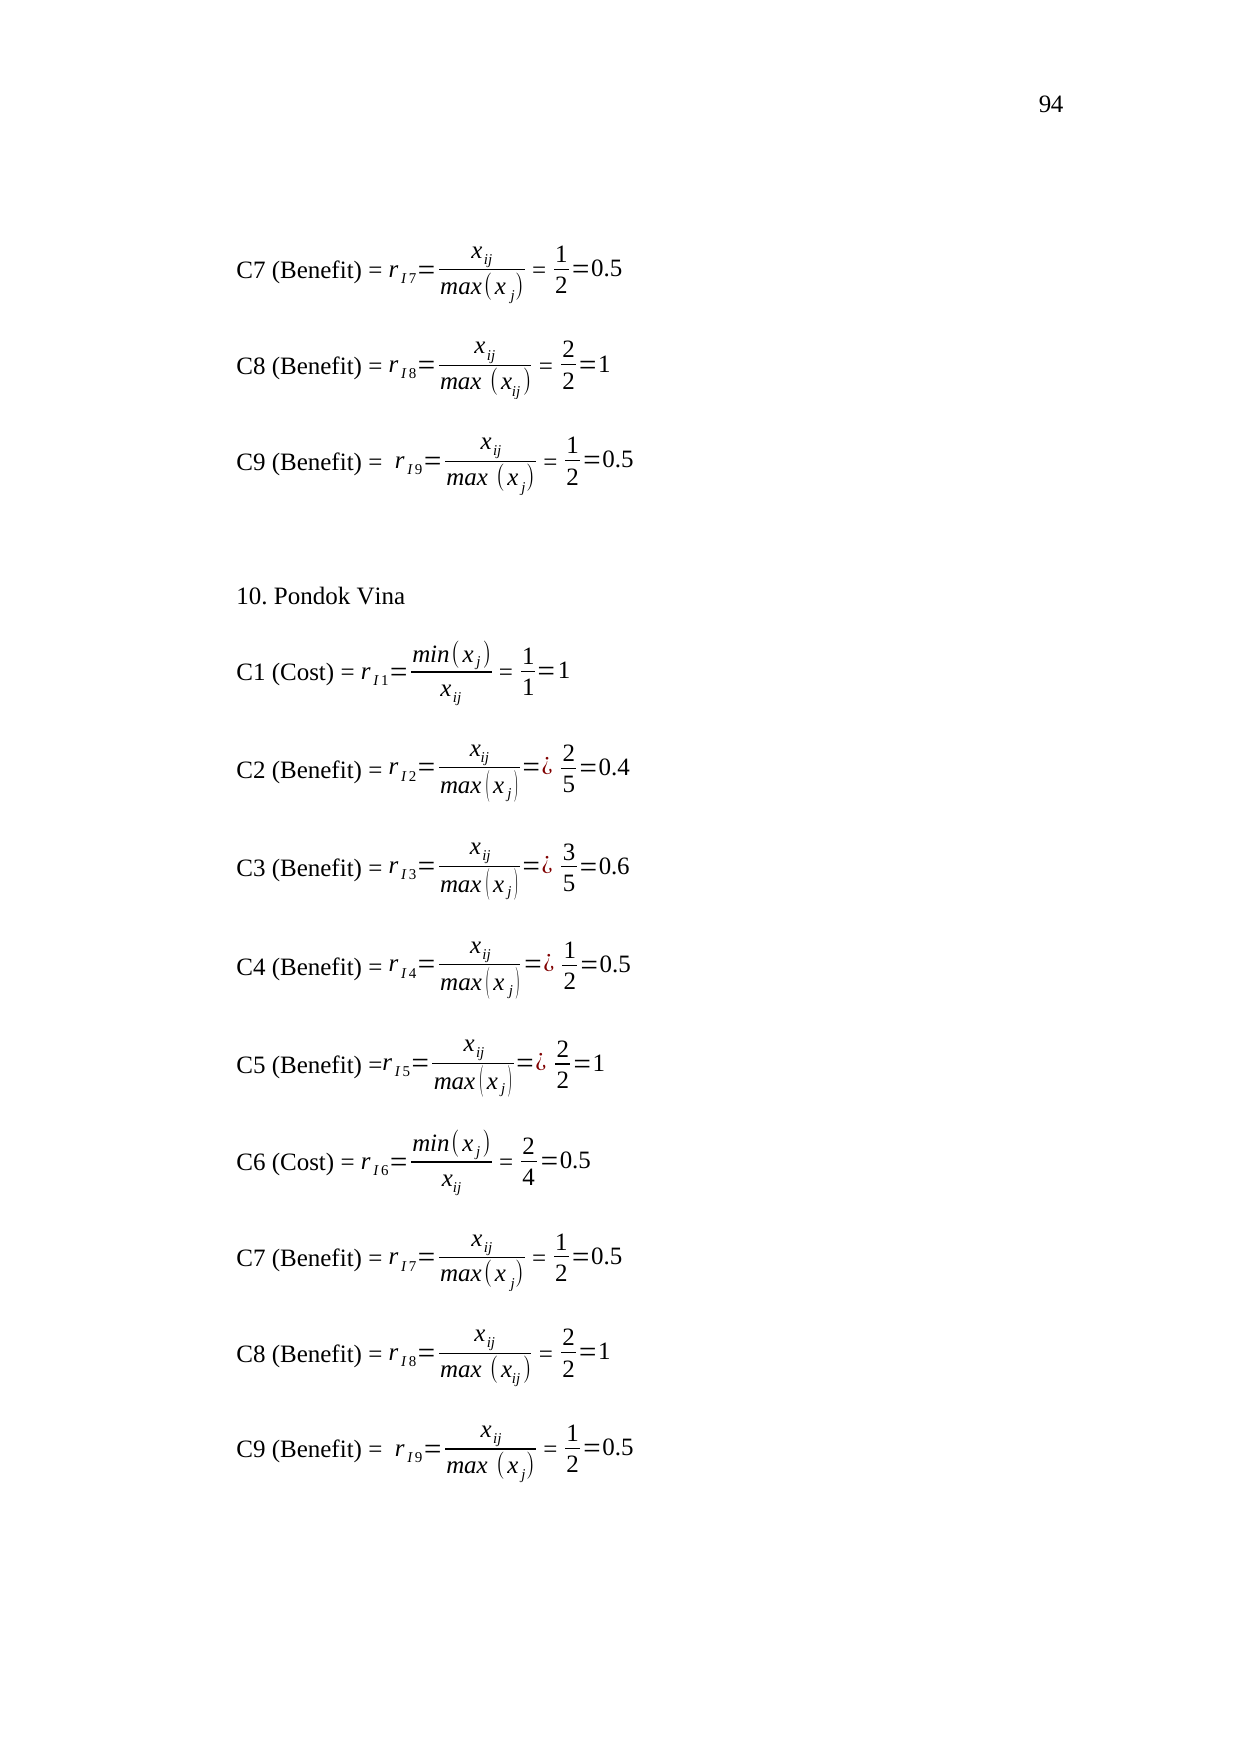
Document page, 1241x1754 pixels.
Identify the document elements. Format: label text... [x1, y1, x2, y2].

text C7 (Benefit) = = [236, 236, 1063, 303]
text C9 (Benefit) = = [236, 428, 1063, 495]
text C5 (Benefit) = [236, 1030, 1063, 1099]
text C1 (Cost) = = [236, 638, 1063, 705]
text C4 (Benefit) = [236, 931, 1063, 1001]
text C2 (Benefit) = [236, 734, 1063, 804]
text C9 (Benefit) = = [236, 1416, 1063, 1482]
text C7 (Benefit) = = [236, 1224, 1063, 1291]
text 10. Pondok Vina [236, 581, 1063, 610]
text C6 (Cost) = = [236, 1128, 1063, 1195]
text C8 (Benefit) = = [236, 332, 1063, 399]
text C8 (Benefit) = = [236, 1320, 1063, 1387]
text C3 (Benefit) = [236, 833, 1063, 902]
